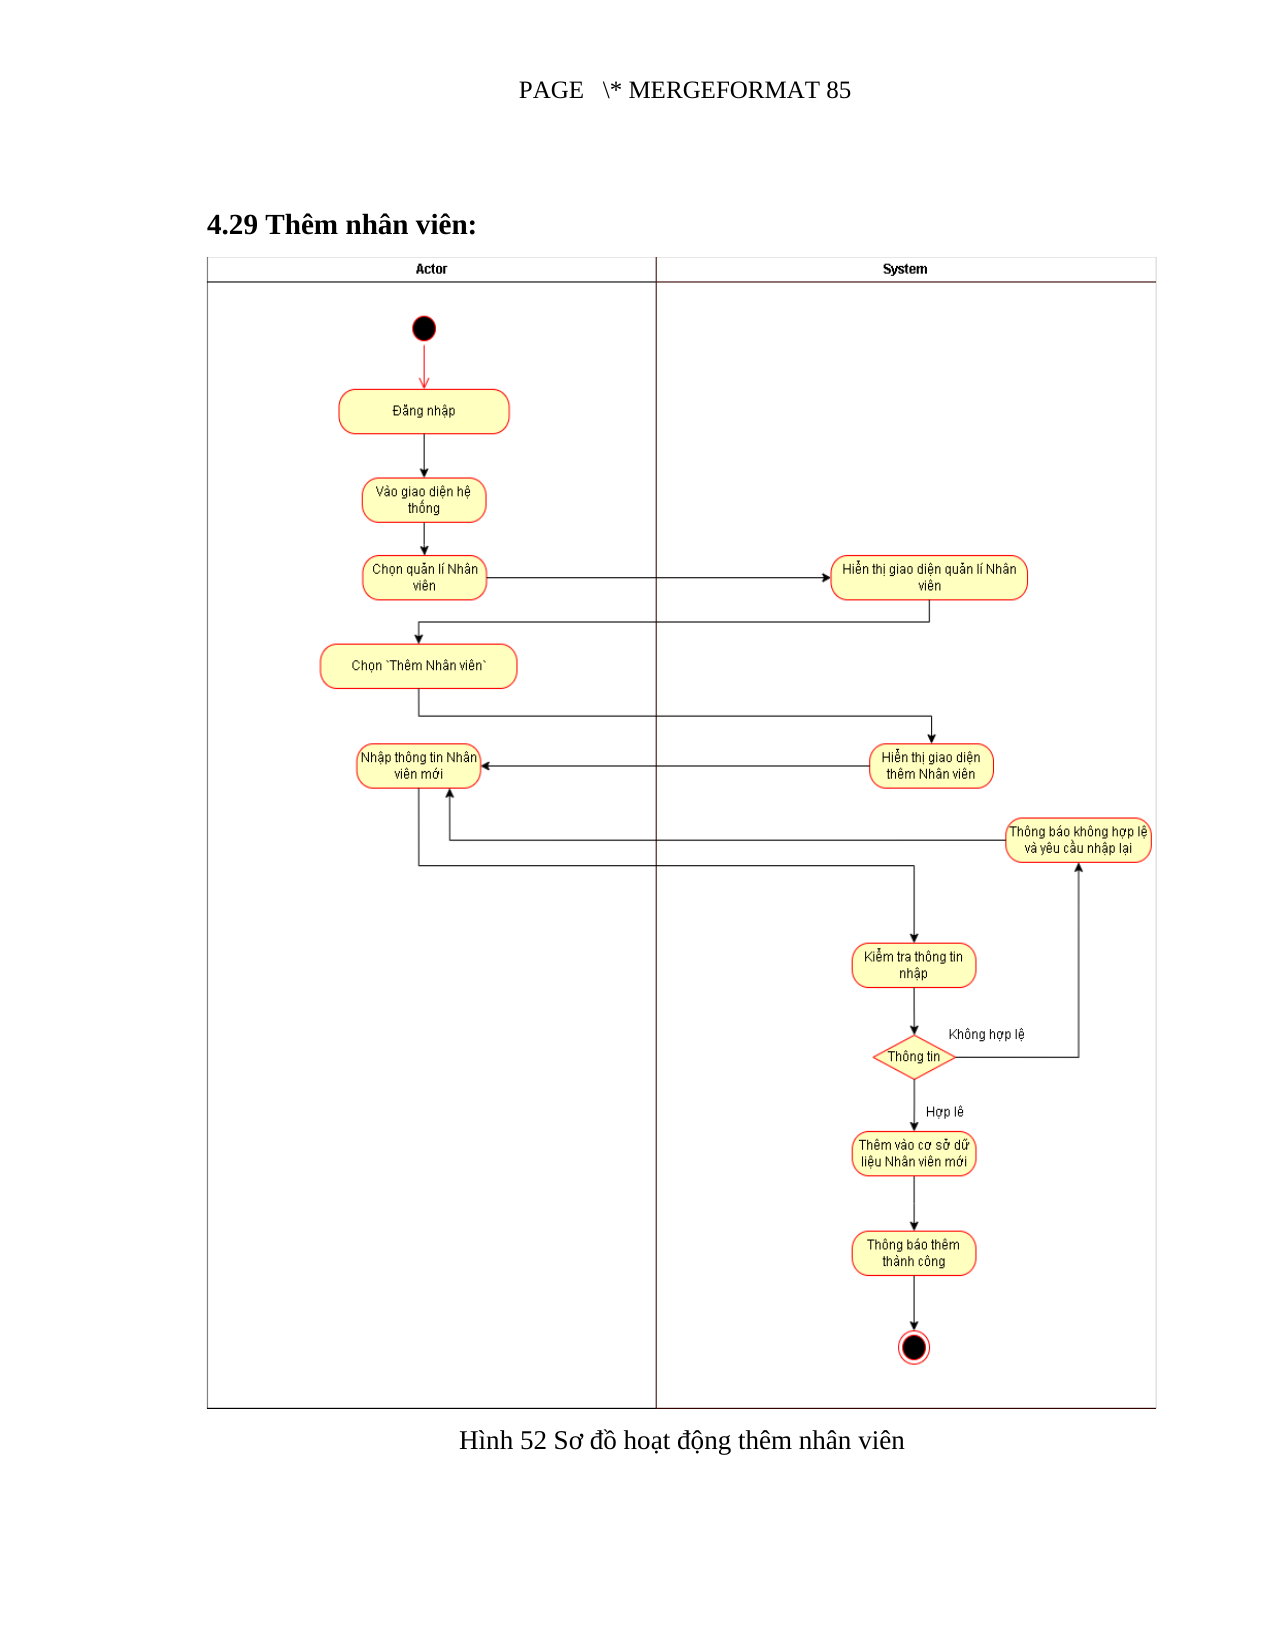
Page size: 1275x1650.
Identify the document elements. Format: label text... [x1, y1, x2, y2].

picture [206, 257, 1157, 1409]
text Hình 52 Sơ đồ hoạt động thêm nhân viên [207, 1424, 1157, 1456]
text 4.29 Thêm nhân viên: [207, 207, 1157, 240]
